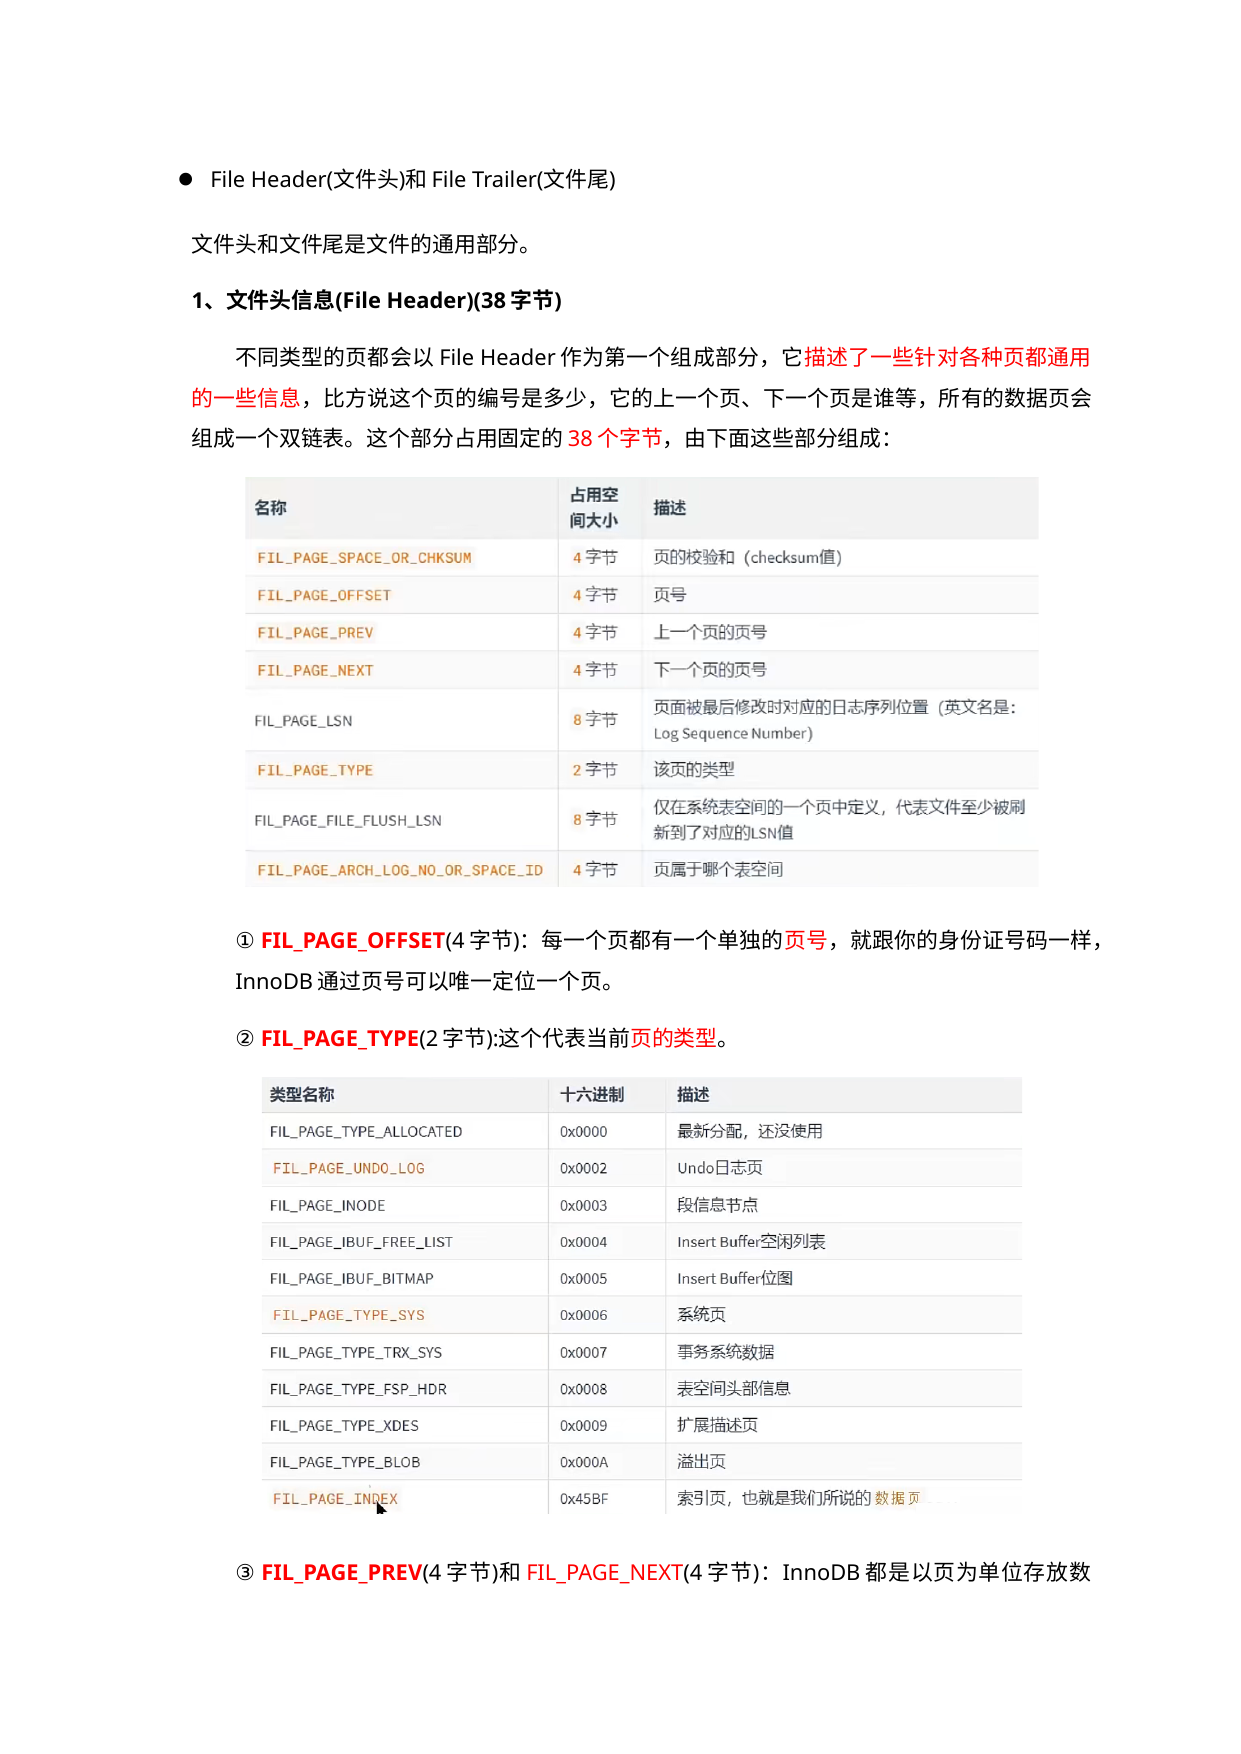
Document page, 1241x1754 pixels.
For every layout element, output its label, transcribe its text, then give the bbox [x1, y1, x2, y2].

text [235, 1555, 1092, 1588]
picture [261, 1077, 1023, 1514]
text FIL_PAGE_OFFSET(4字节)：每一个页都有一个单独的页号，就跟你的身份证号码一样，InnoDB通过页号可以唯一定位一个页。 [235, 923, 1092, 996]
subtitle File Header(文件头)和File Trailer(文件尾) [177, 162, 1092, 194]
text 1、文件头信息(File Header)(38字节) [148, 283, 1092, 316]
text 不同类型的页都会以File Header作为第一个组成部分，它描述了一些针对各种页都通用的一些信息，比方说这个页的编号是多少，它的上一个页、下一个页是谁等，所有的数据页会组成一个双链表。这个部分占用固定的38个字节，由下面这些部分组成： [191, 340, 1092, 454]
text FIL_PAGE_TYPE(2字节):这个代表当前页的类型。 [148, 1021, 1092, 1053]
picture [245, 477, 1039, 887]
text 文件头和文件尾是文件的通用部分。 [148, 227, 1092, 259]
